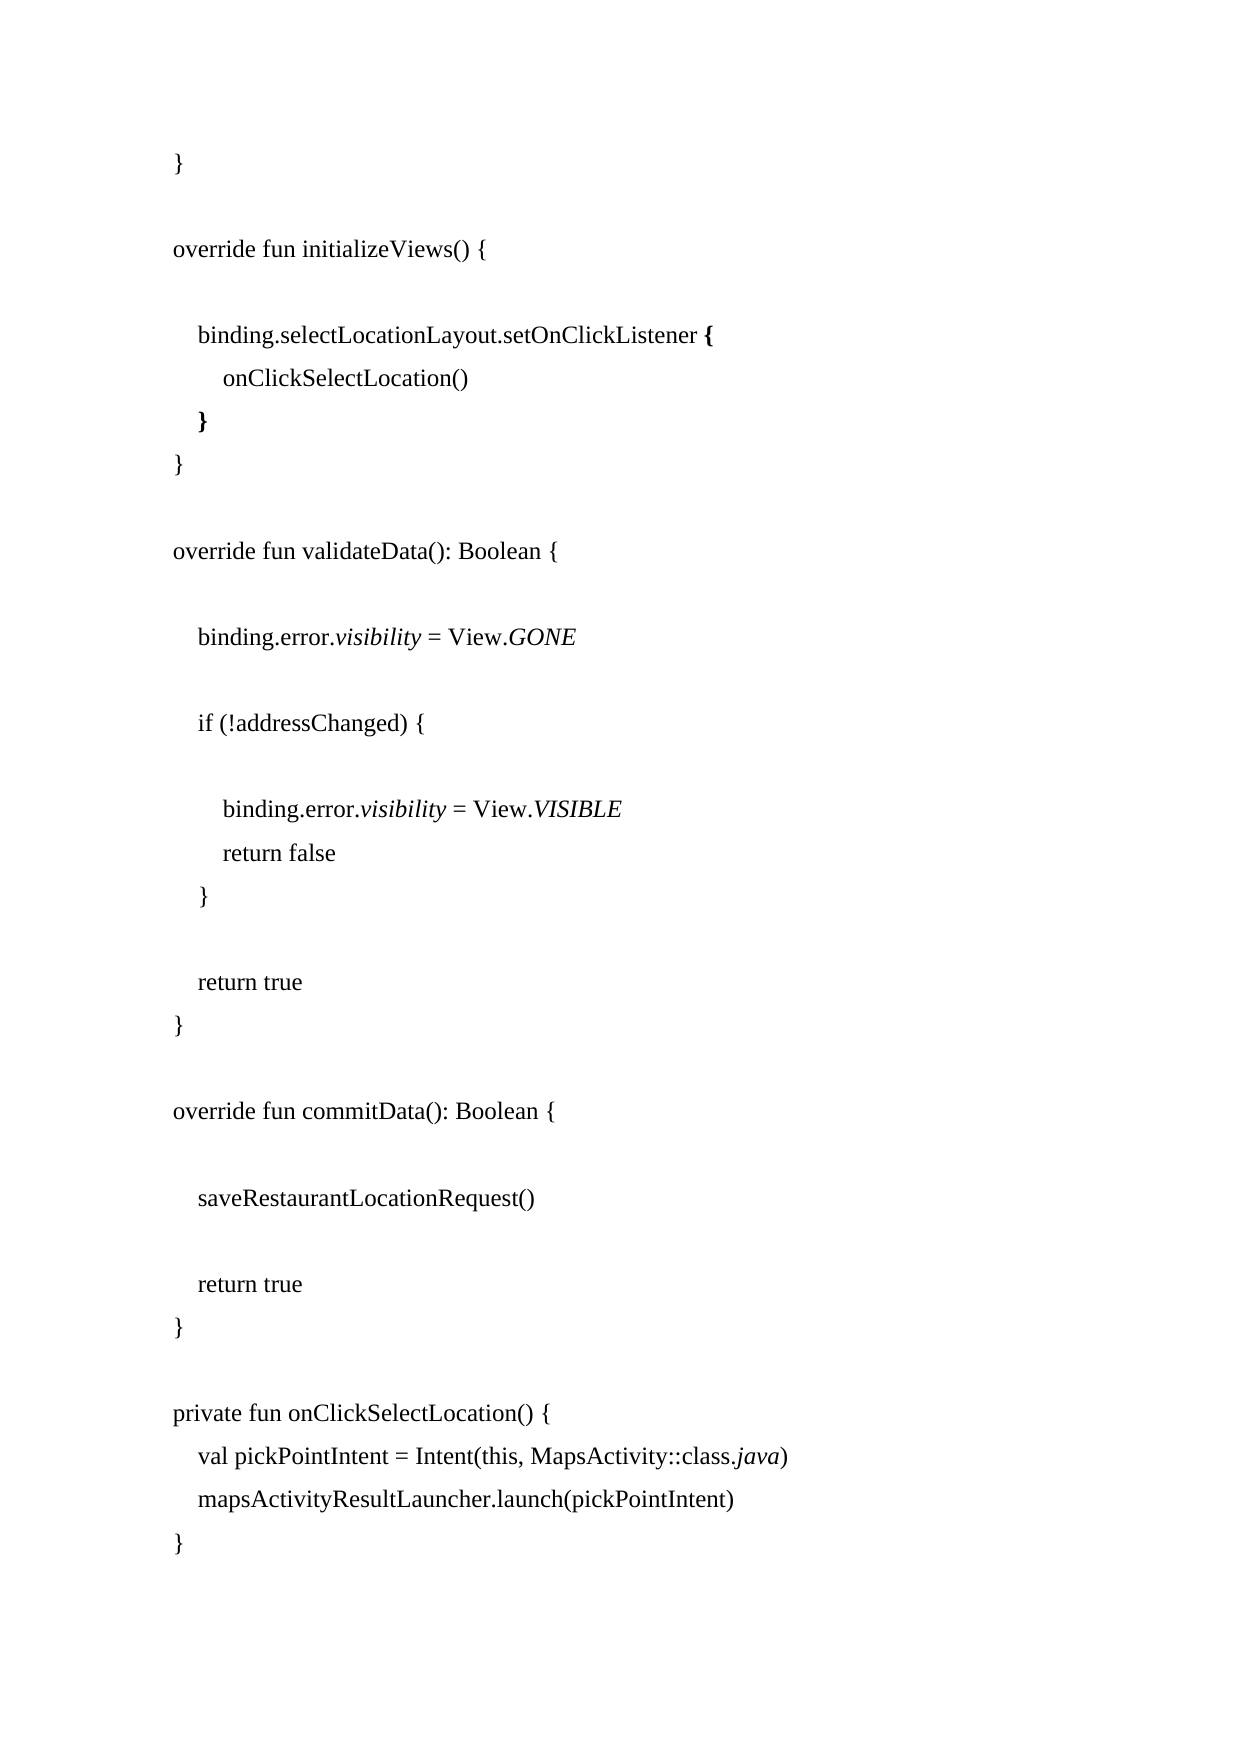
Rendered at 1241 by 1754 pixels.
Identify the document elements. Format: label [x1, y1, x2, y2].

text [148, 148, 1093, 1599]
